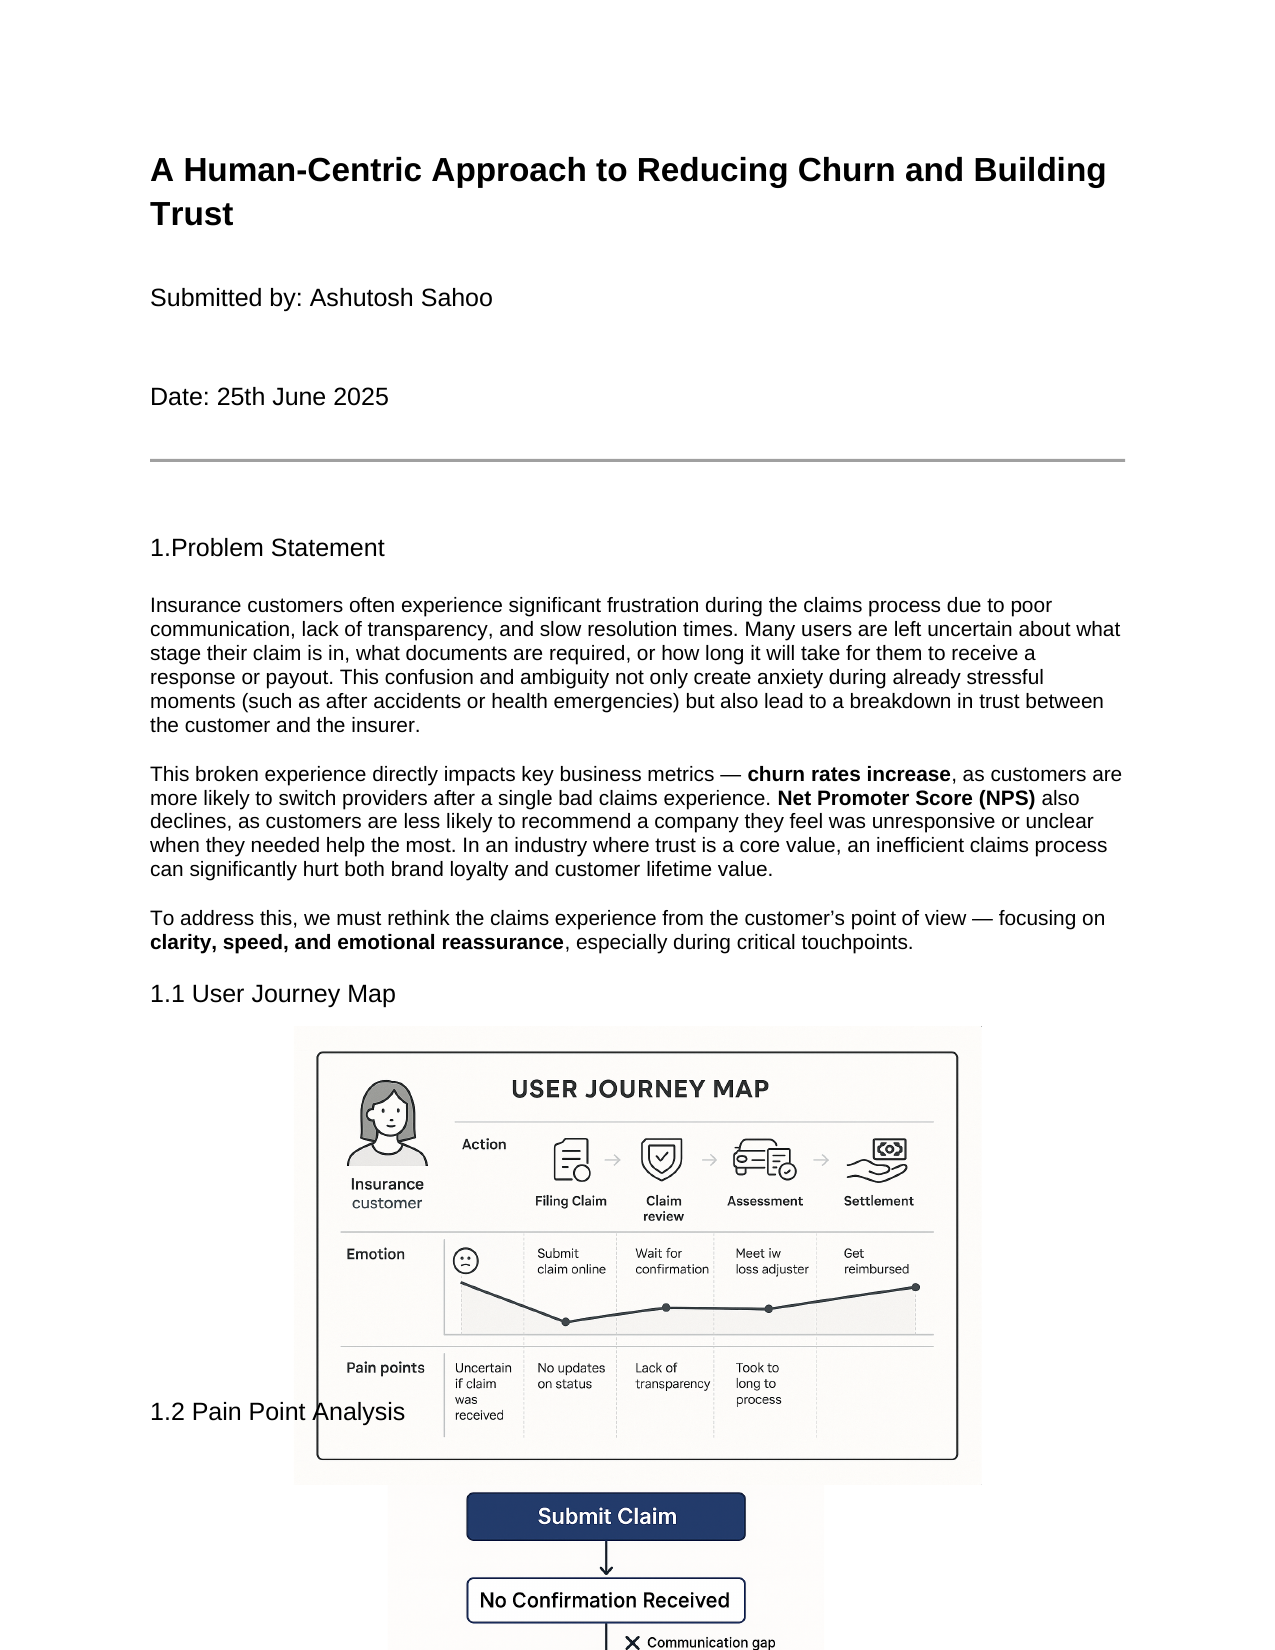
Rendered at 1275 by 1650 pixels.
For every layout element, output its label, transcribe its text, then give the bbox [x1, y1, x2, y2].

text A Human-Centric Approach to Reducing Churn and Building Trust [150, 150, 1125, 233]
text This broken experience directly impacts key business metrics — churn rates increase, as customers are more likely to switch providers after a single bad claims experience. Net Promoter Score (NPS) also declines, as customers are less likely to recommend a company they feel was unresponsive or unclear when they needed help the most. In an industry where trust is a core value, an inefficient claims process can significantly hurt both brand loyalty and customer lifetime value. [150, 761, 1125, 881]
text 1.1 User Journey Map [150, 979, 1125, 1008]
text Insurance customers often experience significant frustration during the claims process due to poor communication, lack of transparency, and slow resolution times. Many users are left uncertain about what stage their claim is in, what documents are required, or how long it will take for them to receive a response or payout. This confusion and ambiguity not only create anxiety during already stressful moments (such as after accidents or health emergencies) but also lead to a breakdown in trust between the customer and the insurer. [150, 593, 1125, 736]
text To address this, we must rethink the claims experience from the customer’s point of view — focusing on clarity, speed, and emotional reassurance, especially during critical touchpoints. [150, 906, 1125, 954]
text Submitted by: Ashutosh Sahoo [150, 282, 1125, 311]
text 1.Problem Statement [150, 533, 1125, 562]
picture [293, 1425, 982, 1650]
text Date: 25th June 2025 [150, 382, 1125, 410]
text 1.2 Pain Point Analysis [150, 1397, 1125, 1425]
picture [293, 1026, 982, 1397]
